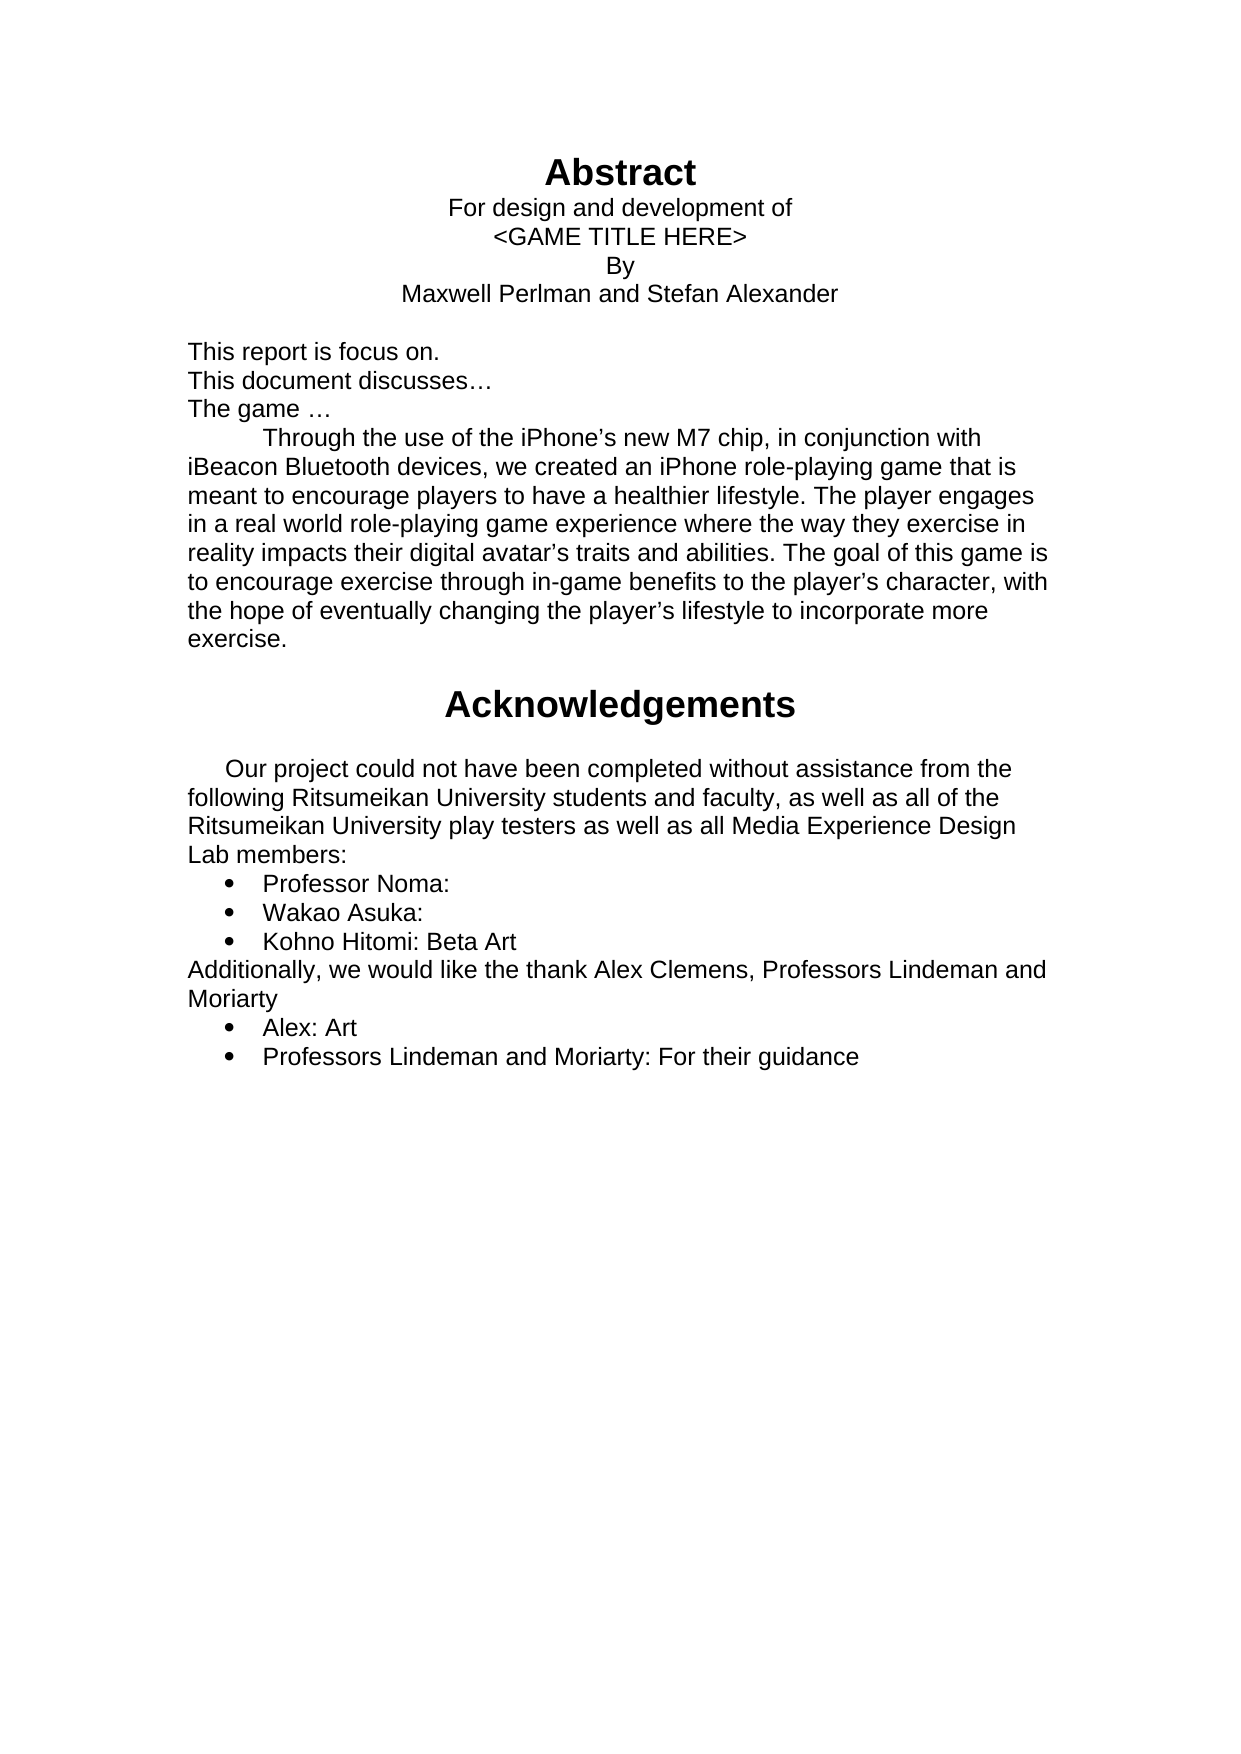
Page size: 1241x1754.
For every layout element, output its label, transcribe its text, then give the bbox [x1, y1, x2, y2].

list Alex: Art [225, 1013, 1053, 1042]
text Through the use of the iPhone’s new M7 chip, in conjunction with iBeacon Bluetooth devices, we created an iPhone role-playing game that is meant to encourage players to have a healthier lifestyle. The player engages in a real world role-playing game experience where the way they exercise in reality impacts their digital avatar’s traits and abilities. The goal of this game is to encourage exercise through in-game benefits to the player’s character, with the hope of eventually changing the player’s lifestyle to incorporate more exercise. [187, 423, 1053, 653]
text Acknowledgements [187, 682, 1053, 725]
text Maxwell Perlman and Stefan Alexander [187, 279, 1053, 308]
text Our project could not have been completed without assistance from the following Ritsumeikan University students and faculty, as well as all of the Ritsumeikan University play testers as well as all Media Experience Design Lab members: [187, 754, 1053, 869]
list Kohno Hitomi: Beta Art [225, 926, 1053, 955]
text This document discusses… [187, 366, 1053, 394]
list Wakao Asuka: [225, 898, 1053, 926]
text For design and development of [187, 193, 1053, 222]
text Abstract [187, 150, 1053, 193]
text Additionally, we would like the thank Alex Clemens, Professors Lindeman and Moriarty [187, 955, 1053, 1013]
list Professor Noma: [225, 869, 1053, 898]
list Professors Lindeman and Moriarty: For their guidance [225, 1042, 1053, 1071]
text By [187, 251, 1053, 279]
text The game … [187, 394, 1053, 423]
text This report is focus on. [187, 337, 1053, 366]
text <GAME TITLE HERE> [187, 222, 1053, 251]
